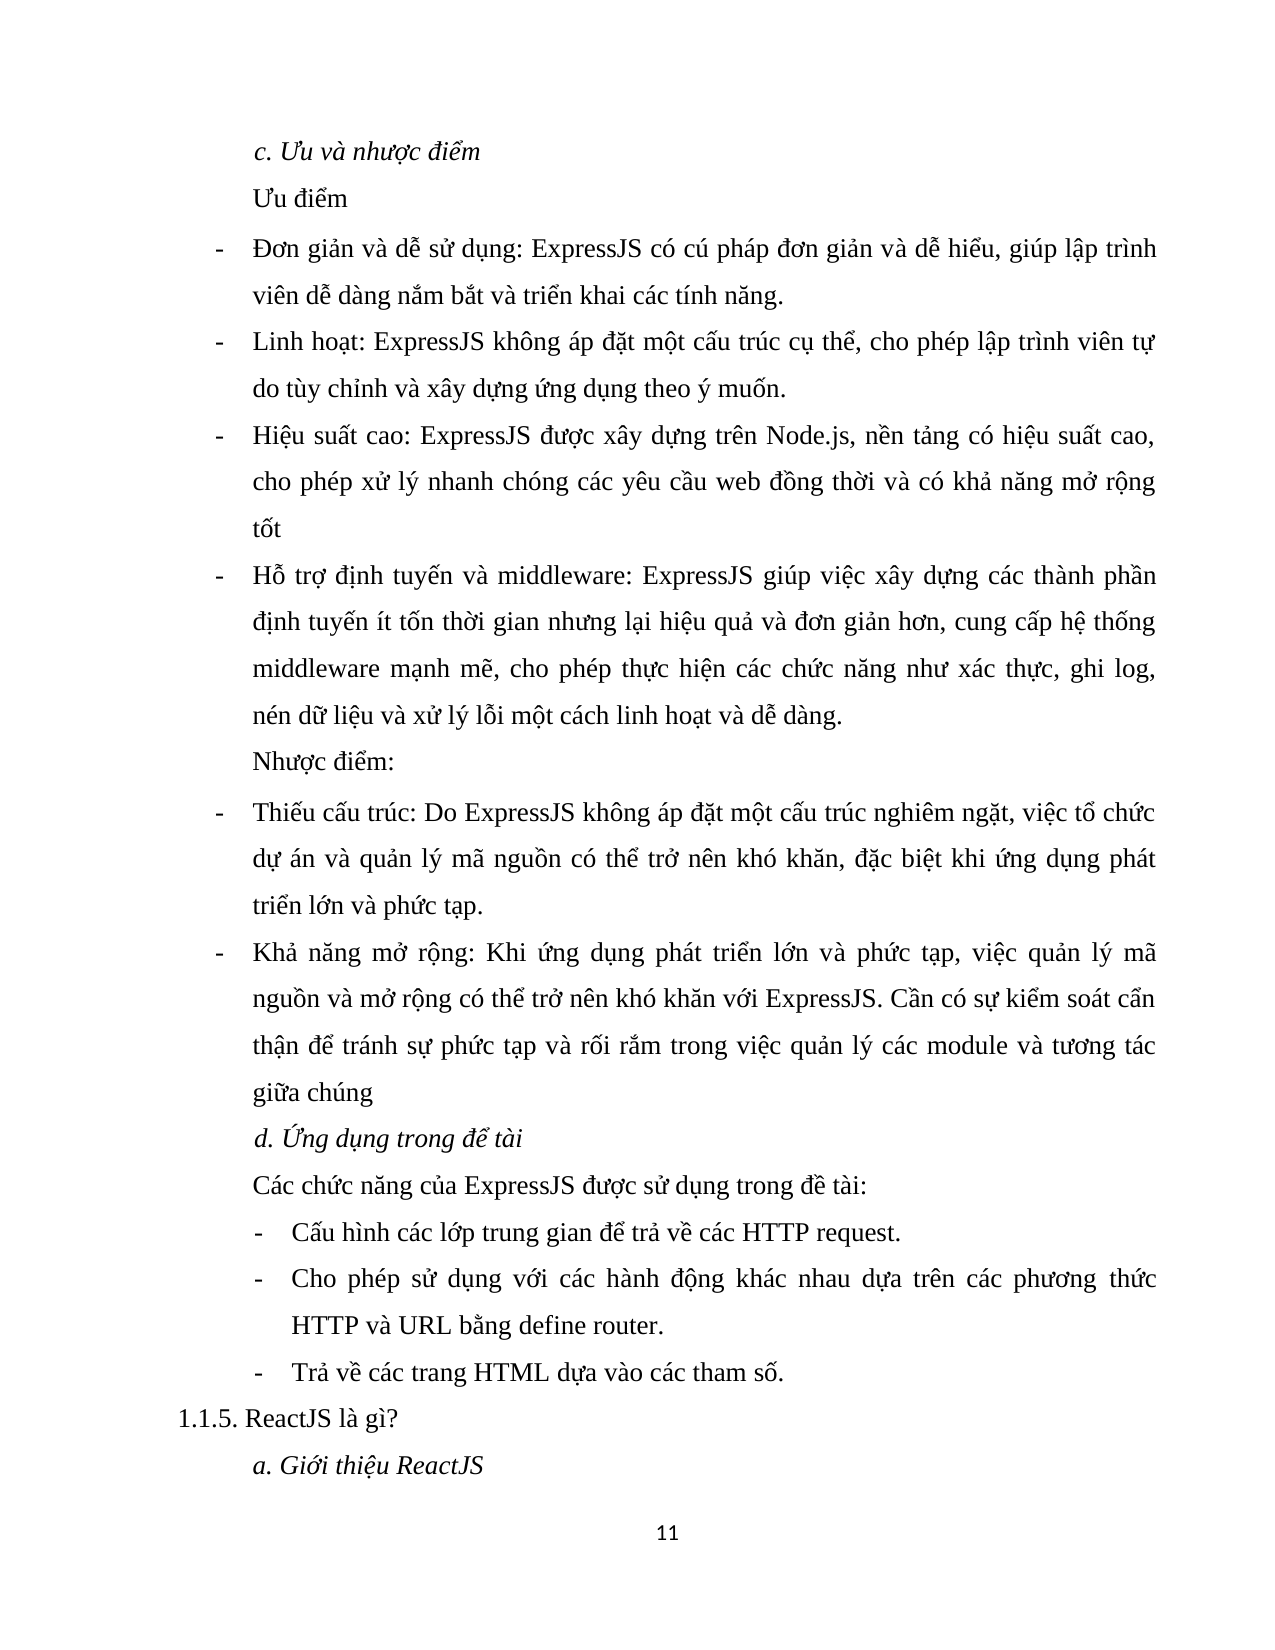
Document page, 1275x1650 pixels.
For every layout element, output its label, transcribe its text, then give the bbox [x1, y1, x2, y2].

list Cho phép sử dụng với các hành động khác nhau dựa trên các phương thức HTTP và URL bằng define router. [254, 1262, 1157, 1340]
list Thiếu cấu trúc: Do ExpressJS không áp đặt một cấu trúc nghiêm ngặt, việc tổ chức dự án và quản lý mã nguồn có thể trở nên khó khăn, đặc biệt khi ứng dụng phát triển lớn và phức tạp. [215, 796, 1157, 920]
list Hỗ trợ định tuyến và middleware: ExpressJS giúp việc xây dựng các thành phần định tuyến ít tốn thời gian nhưng lại hiệu quả và đơn giản hơn, cung cấp hệ thống middleware mạnh mẽ, cho phép thực hiện các chức năng như xác thực, ghi log, nén dữ liệu và xử lý lỗi một cách linh hoạt và dễ dàng. [215, 559, 1157, 730]
text Các chức năng của ExpressJS được sử dụng trong đề tài: [177, 1169, 1157, 1200]
list Hiệu suất cao: ExpressJS được xây dựng trên Node.js, nền tảng có hiệu suất cao, cho phép xử lý nhanh chóng các yêu cầu web đồng thời và có khả năng mở rộng tốt [215, 419, 1157, 543]
list Ưu và nhược điểm [254, 135, 1157, 166]
text Ưu điểm [177, 182, 1157, 213]
list Trả về các trang HTML dựa vào các tham số. [254, 1356, 1157, 1387]
text Nhược điểm: [177, 746, 1157, 777]
list Khả năng mở rộng: Khi ứng dụng phát triển lớn và phức tạp, việc quản lý mã nguồn và mở rộng có thể trở nên khó khăn với ExpressJS. Cần có sự kiểm soát cẩn thận để tránh sự phức tạp và rối rắm trong việc quản lý các module và tương tác giữa chúng [215, 936, 1157, 1107]
list Đơn giản và dễ sử dụng: ExpressJS có cú pháp đơn giản và dễ hiểu, giúp lập trình viên dễ dàng nắm bắt và triển khai các tính năng. [215, 232, 1157, 310]
list Giới thiệu ReactJS [252, 1449, 1157, 1480]
list ReactJS là gì? [177, 1402, 1157, 1433]
list Ứng dụng trong để tài [254, 1122, 1157, 1153]
list Cấu hình các lớp trung gian để trả về các HTTP request. [254, 1216, 1157, 1247]
list Linh hoạt: ExpressJS không áp đặt một cấu trúc cụ thể, cho phép lập trình viên tự do tùy chỉnh và xây dựng ứng dụng theo ý muốn. [215, 326, 1157, 403]
